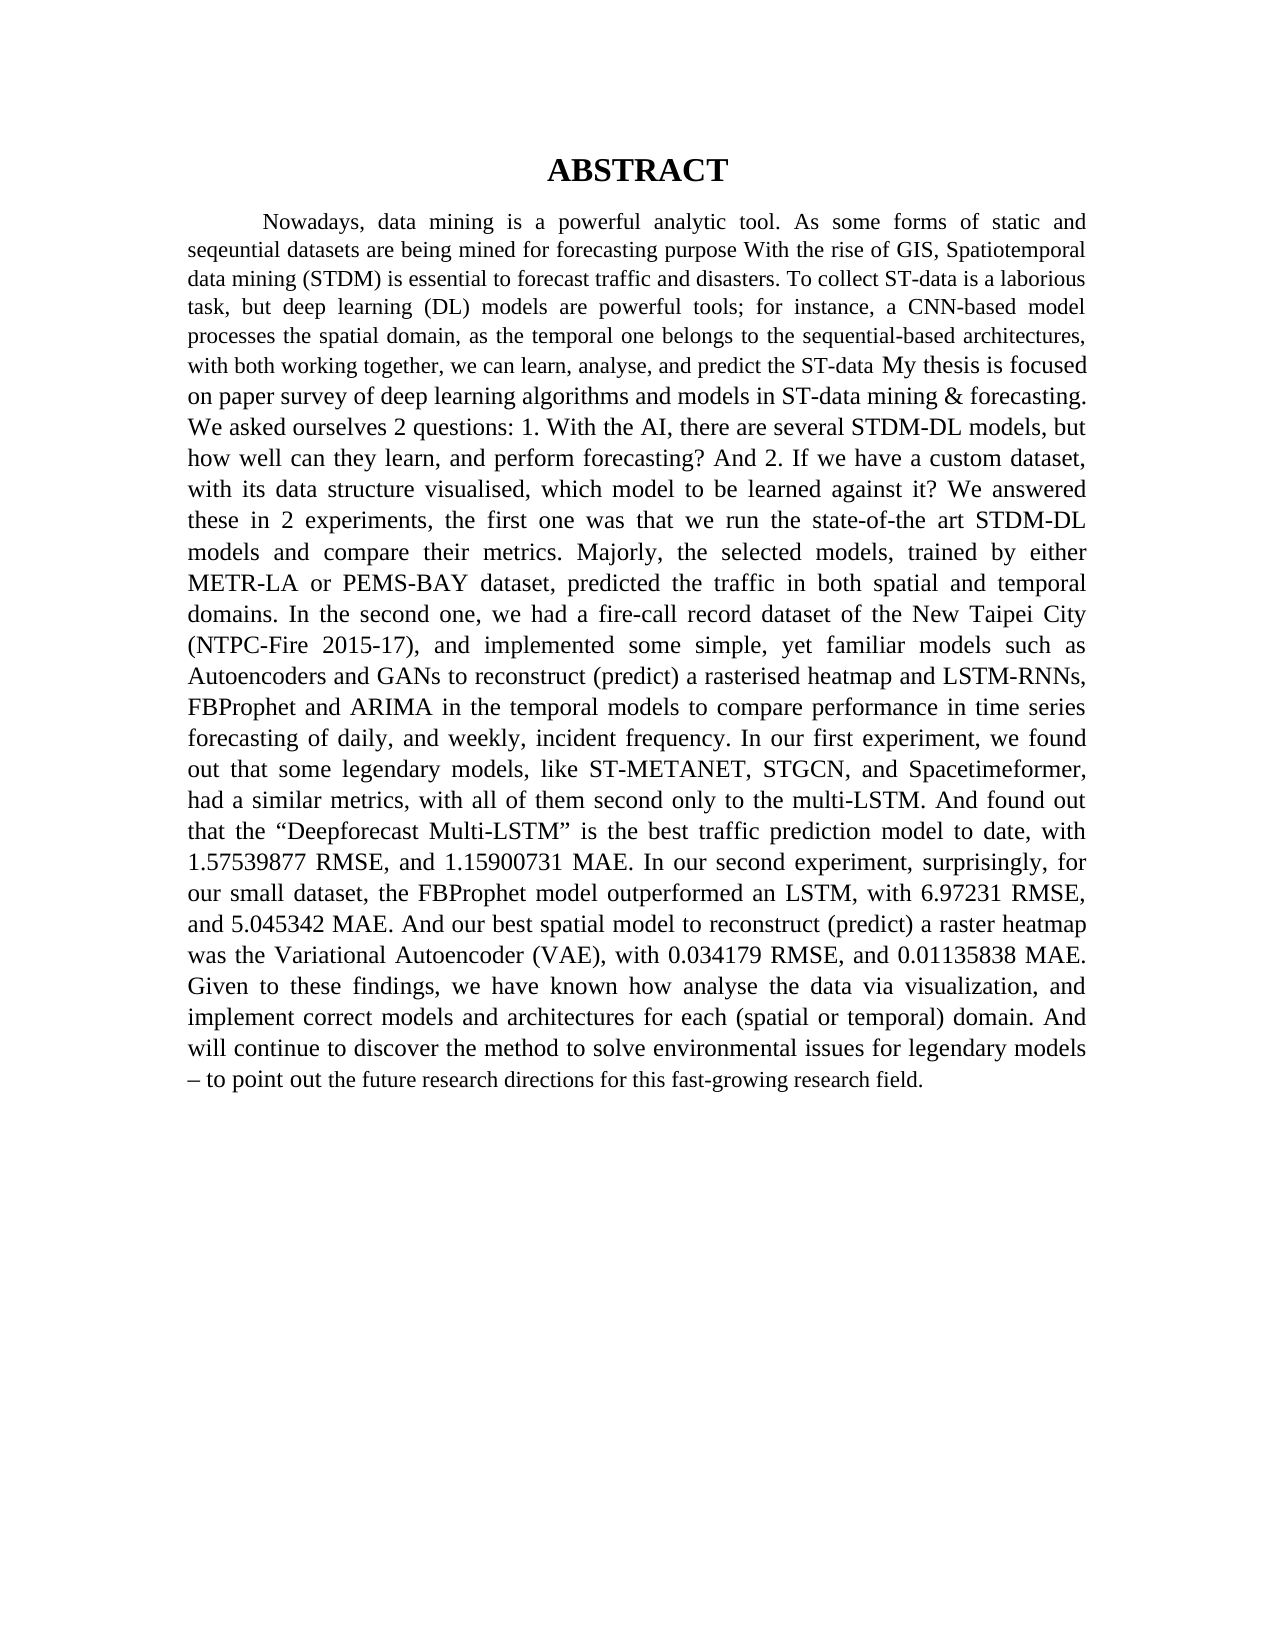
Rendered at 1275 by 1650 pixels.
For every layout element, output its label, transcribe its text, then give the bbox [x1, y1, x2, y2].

text Nowadays, data mining is a powerful analytic tool. As some forms of static and seqeuntial datasets are being mined for forecasting purpose With the rise of GIS, Spatiotemporal data mining (STDM) is essential to forecast traffic and disasters. To collect ST-data is a laborious task, but deep learning (DL) models are powerful tools; for instance, a CNN-based model processes the spatial domain, as the temporal one belongs to the sequential-based architectures, with both working together, we can learn, analyse, and predict the ST-data My thesis is focused on paper survey of deep learning algorithms and models in ST-data mining & forecasting. We asked ourselves 2 questions: 1. With the AI, there are several STDM-DL models, but how well can they learn, and perform forecasting? And 2. If we have a custom dataset, with its data structure visualised, which model to be learned against it? We answered these in 2 experiments, the first one was that we run the state-of-the art STDM-DL models and compare their metrics. Majorly, the selected models, trained by either METR-LA or PEMS-BAY dataset, predicted the traffic in both spatial and temporal domains. In the second one, we had a fire-call record dataset of the New Taipei City (NTPC-Fire 2015-17), and implemented some simple, yet familiar models such as Autoencoders and GANs to reconstruct (predict) a rasterised heatmap and LSTM-RNNs, FBProphet and ARIMA in the temporal models to compare performance in time series forecasting of daily, and weekly, incident frequency. In our first experiment, we found out that some legendary models, like ST-METANET, STGCN, and Spacetimeformer, had a similar metrics, with all of them second only to the multi-LSTM. And found out that the “Deepforecast Multi-LSTM” is the best traffic prediction model to date, with 1.57539877 RMSE, and 1.15900731 MAE. In our second experiment, surprisingly, for our small dataset, the FBProphet model outperformed an LSTM, with 6.97231 RMSE, and 5.045342 MAE. And our best spatial model to reconstruct (predict) a raster heatmap was the Variational Autoencoder (VAE), with 0.034179 RMSE, and 0.01135838 MAE. Given to these findings, we have known how analyse the data via visualization, and implement correct models and architectures for each (spatial or temporal) domain. And will continue to discover the method to solve environmental issues for legendary models – to point out the future research directions for this fast-growing research field. [187, 208, 1087, 1093]
text ABSTRACT [187, 150, 1087, 188]
